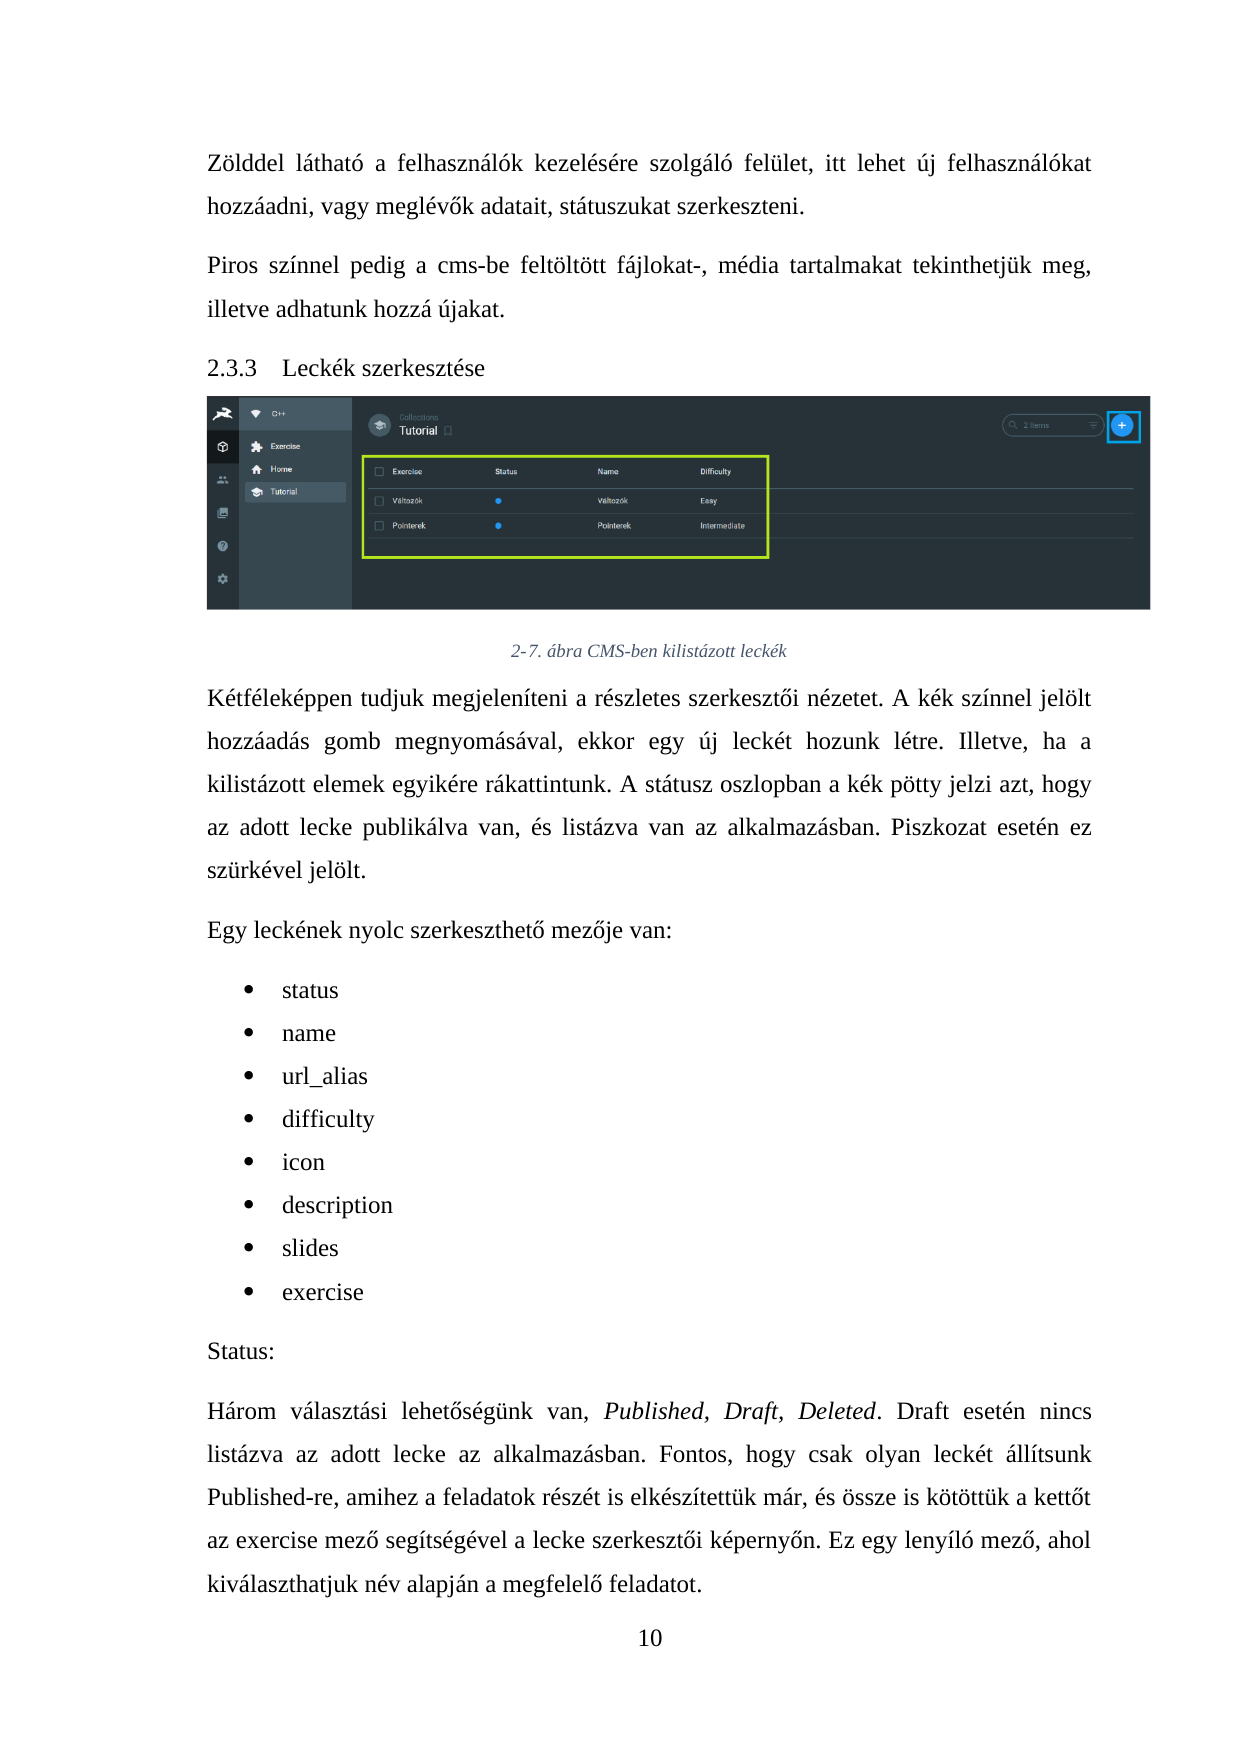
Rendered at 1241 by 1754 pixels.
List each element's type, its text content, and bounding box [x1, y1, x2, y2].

list icon [244, 1147, 1092, 1176]
text Kétféleképpen tudjuk megjeleníteni a részletes szerkesztői nézetet. A kék színnel jelölt hozzáadás gomb megnyomásával, ekkor egy új leckét hozunk létre. Illetve, ha a kilistázott elemek egyikére rákattintunk. A státusz oszlopban a kék pötty jelzi azt, hogy az adott lecke publikálva van, és listázva van az alkalmazásban. Piszkozat esetén ez szürkével jelölt. [207, 683, 1092, 884]
picture [206, 396, 1151, 610]
text Piros színnel pedig a cms-be feltöltött fájlokat-, média tartalmakat tekinthetjük meg, illetve adhatunk hozzá újakat. [207, 251, 1092, 322]
list url_alias [244, 1061, 1092, 1090]
list exercise [244, 1277, 1092, 1305]
list status [244, 975, 1092, 1003]
text Három választási lehetőségünk van, Published, Draft, Deleted. Draft esetén nincs listázva az adott lecke az alkalmazásban. Fontos, hogy csak olyan leckét állítsunk Published-re, amihez a feladatok részét is elkészítettük már, és össze is kötöttük a kettőt az exercise mező segítségével a lecke szerkesztői képernyőn. Ez egy lenyíló mező, ahol kiválaszthatjuk név alapján a megfelelő feladatot. [207, 1396, 1092, 1597]
text Zölddel látható a felhasználók kezelésére szolgáló felület, itt lehet új felhasználókat hozzáadni, vagy meglévők adatait, státuszukat szerkeszteni. [207, 148, 1092, 219]
list description [244, 1190, 1092, 1219]
list name [244, 1018, 1092, 1047]
subtitle Leckék szerkesztése [207, 353, 1092, 382]
list slides [244, 1233, 1092, 1262]
list difficulty [244, 1104, 1092, 1133]
text Egy leckének nyolc szerkeszthető mezője van: [207, 915, 1092, 944]
text Status: [207, 1336, 1092, 1365]
text -. ábra CMS-ben kilistázott leckék [207, 640, 1092, 662]
